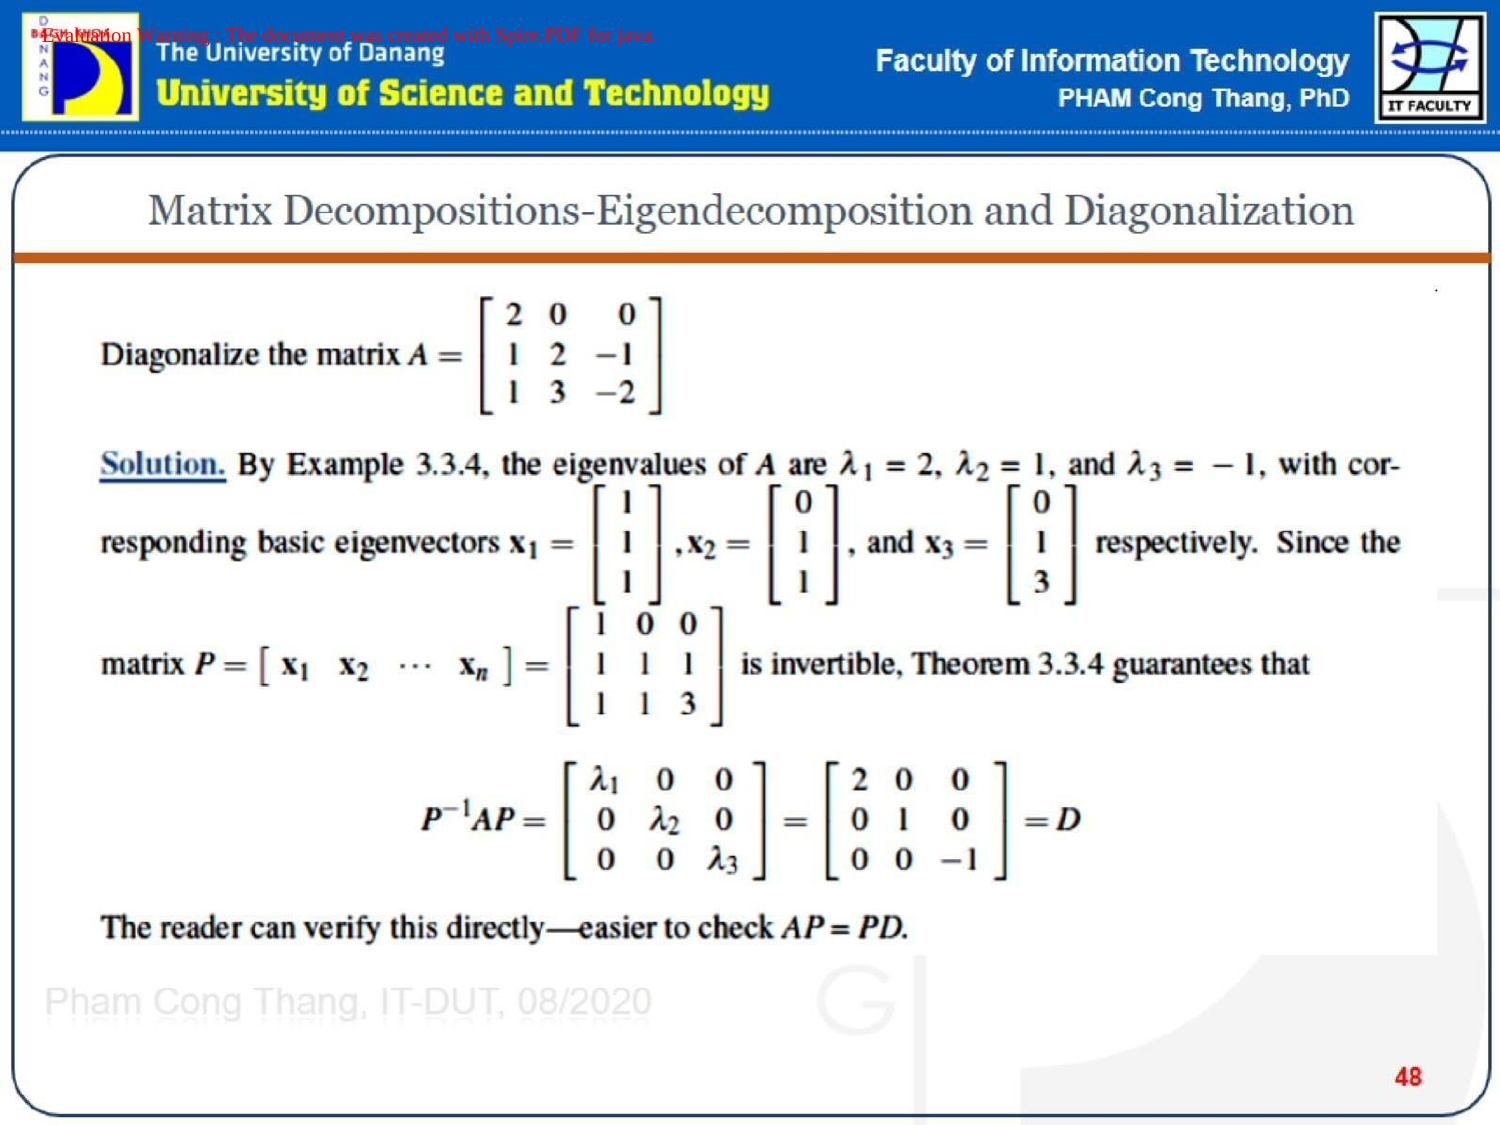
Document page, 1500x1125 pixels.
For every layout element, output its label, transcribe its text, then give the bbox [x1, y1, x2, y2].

text Evaluation Warning : The document was created with Spire.PDF for java. [42, 23, 807, 48]
picture [0, 0, 1500, 1125]
